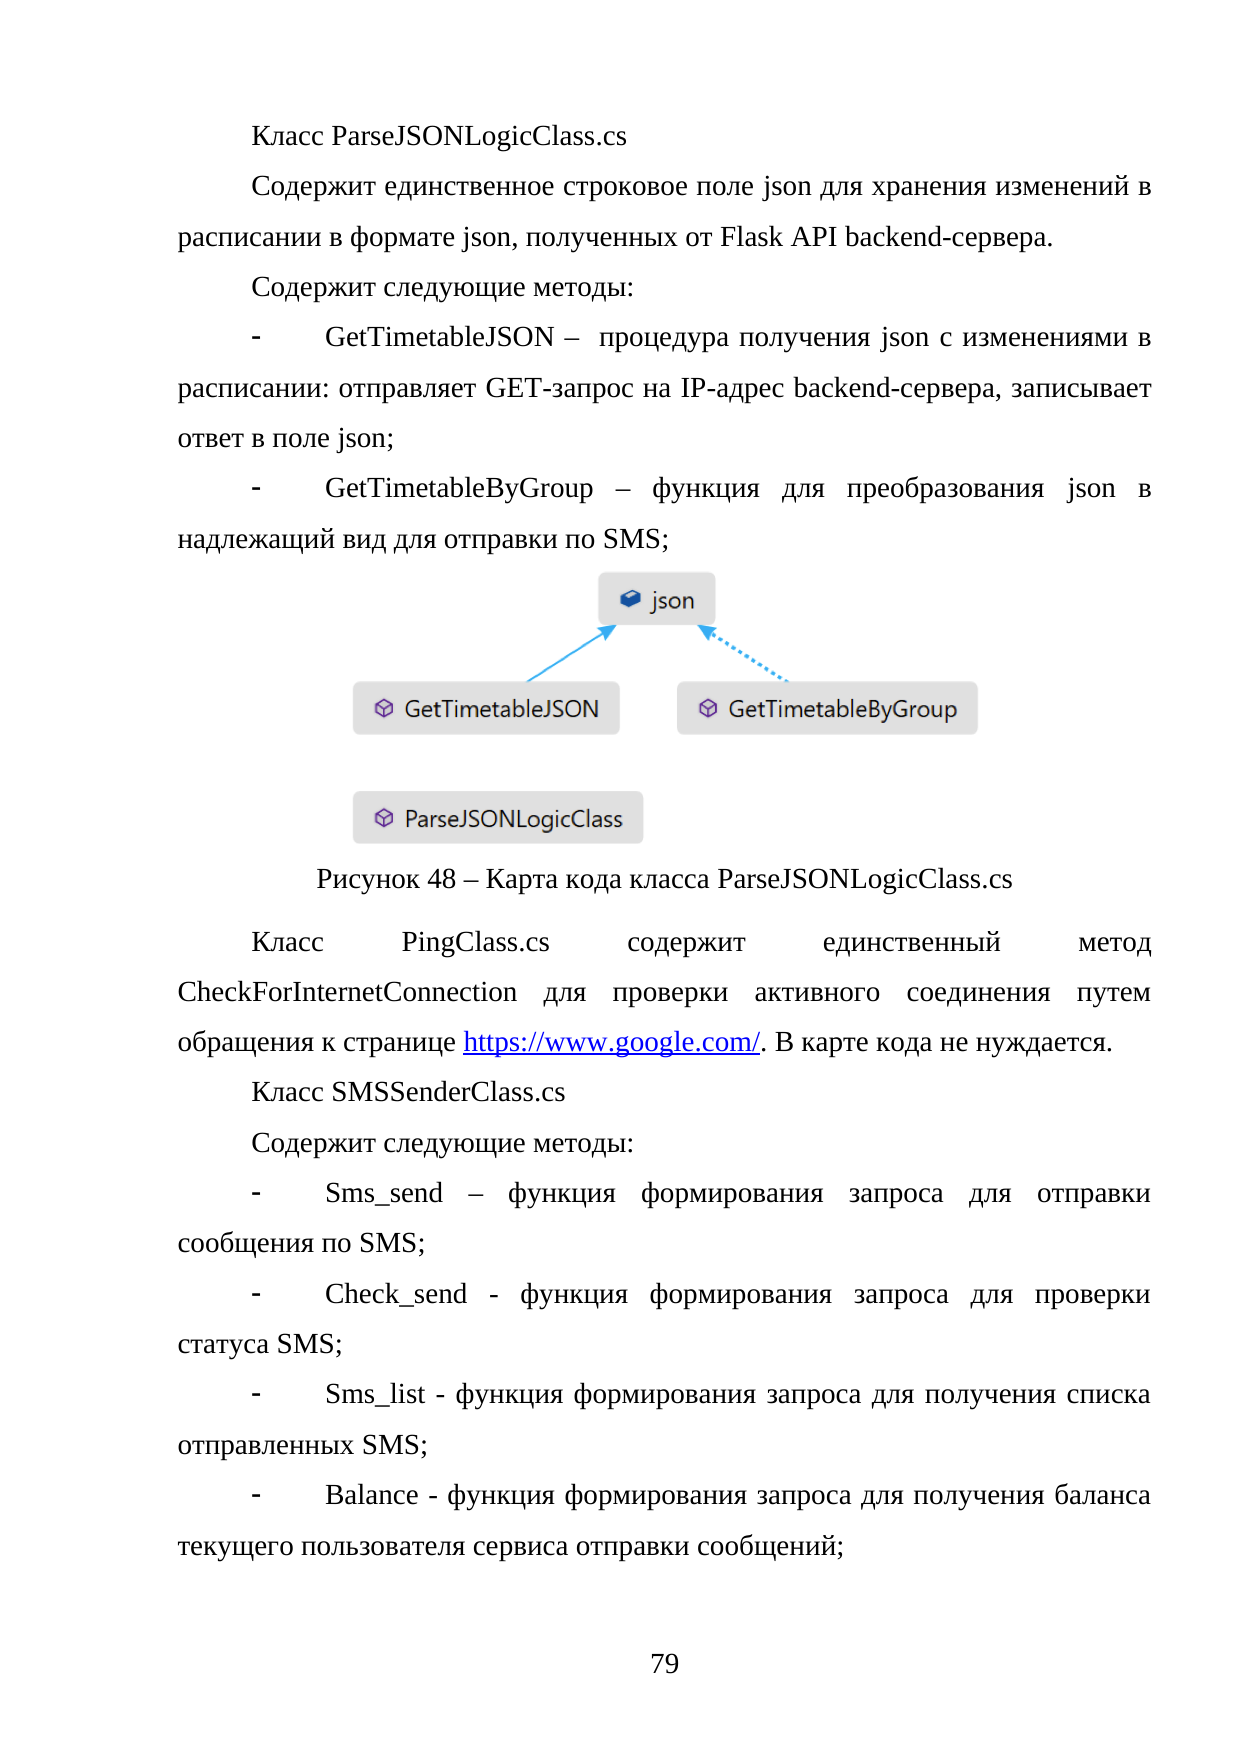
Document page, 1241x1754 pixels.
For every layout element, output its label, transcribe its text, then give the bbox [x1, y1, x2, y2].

text Класс ParseJSONLogicClass.cs [177, 118, 1152, 152]
picture [333, 571, 996, 844]
text Содержит следующие методы: [177, 269, 1152, 303]
list GetTimetableByGroup – функция для преобразования json в надлежащий вид для отправки по SMS; [177, 470, 1152, 554]
list GetTimetableJSON – процедура получения json с изменениями в расписании: отправляет GET-запрос на IP-адрес backend-сервера, записывает ответ в поле json; [177, 319, 1152, 454]
text Содержит следующие методы: [177, 1125, 1152, 1158]
list Sms_send – функция формирования запроса для отправки сообщения по SMS; [177, 1175, 1152, 1259]
list Balance - функция формирования запроса для получения баланса текущего пользователя сервиса отправки сообщений; [177, 1477, 1152, 1561]
text Класс SMSSenderClass.cs [177, 1074, 1152, 1108]
text Содержит единственное строковое поле json для хранения изменений в расписании в формате json, полученных от Flask API backend-сервера. [177, 168, 1152, 252]
list Sms_list - функция формирования запроса для получения списка отправленных SMS; [177, 1377, 1152, 1461]
text Рисунок 48 – Карта кода класса ParseJSONLogicClass.cs [177, 861, 1152, 894]
list Check_send - функция формирования запроса для проверки статуса SMS; [177, 1276, 1152, 1360]
text Класс PingClass.cs содержит единственный метод CheckForInternetConnection для проверки активного соединения путем обращения к странице https://www.google.com/. В карте кода не нуждается. [177, 924, 1152, 1058]
